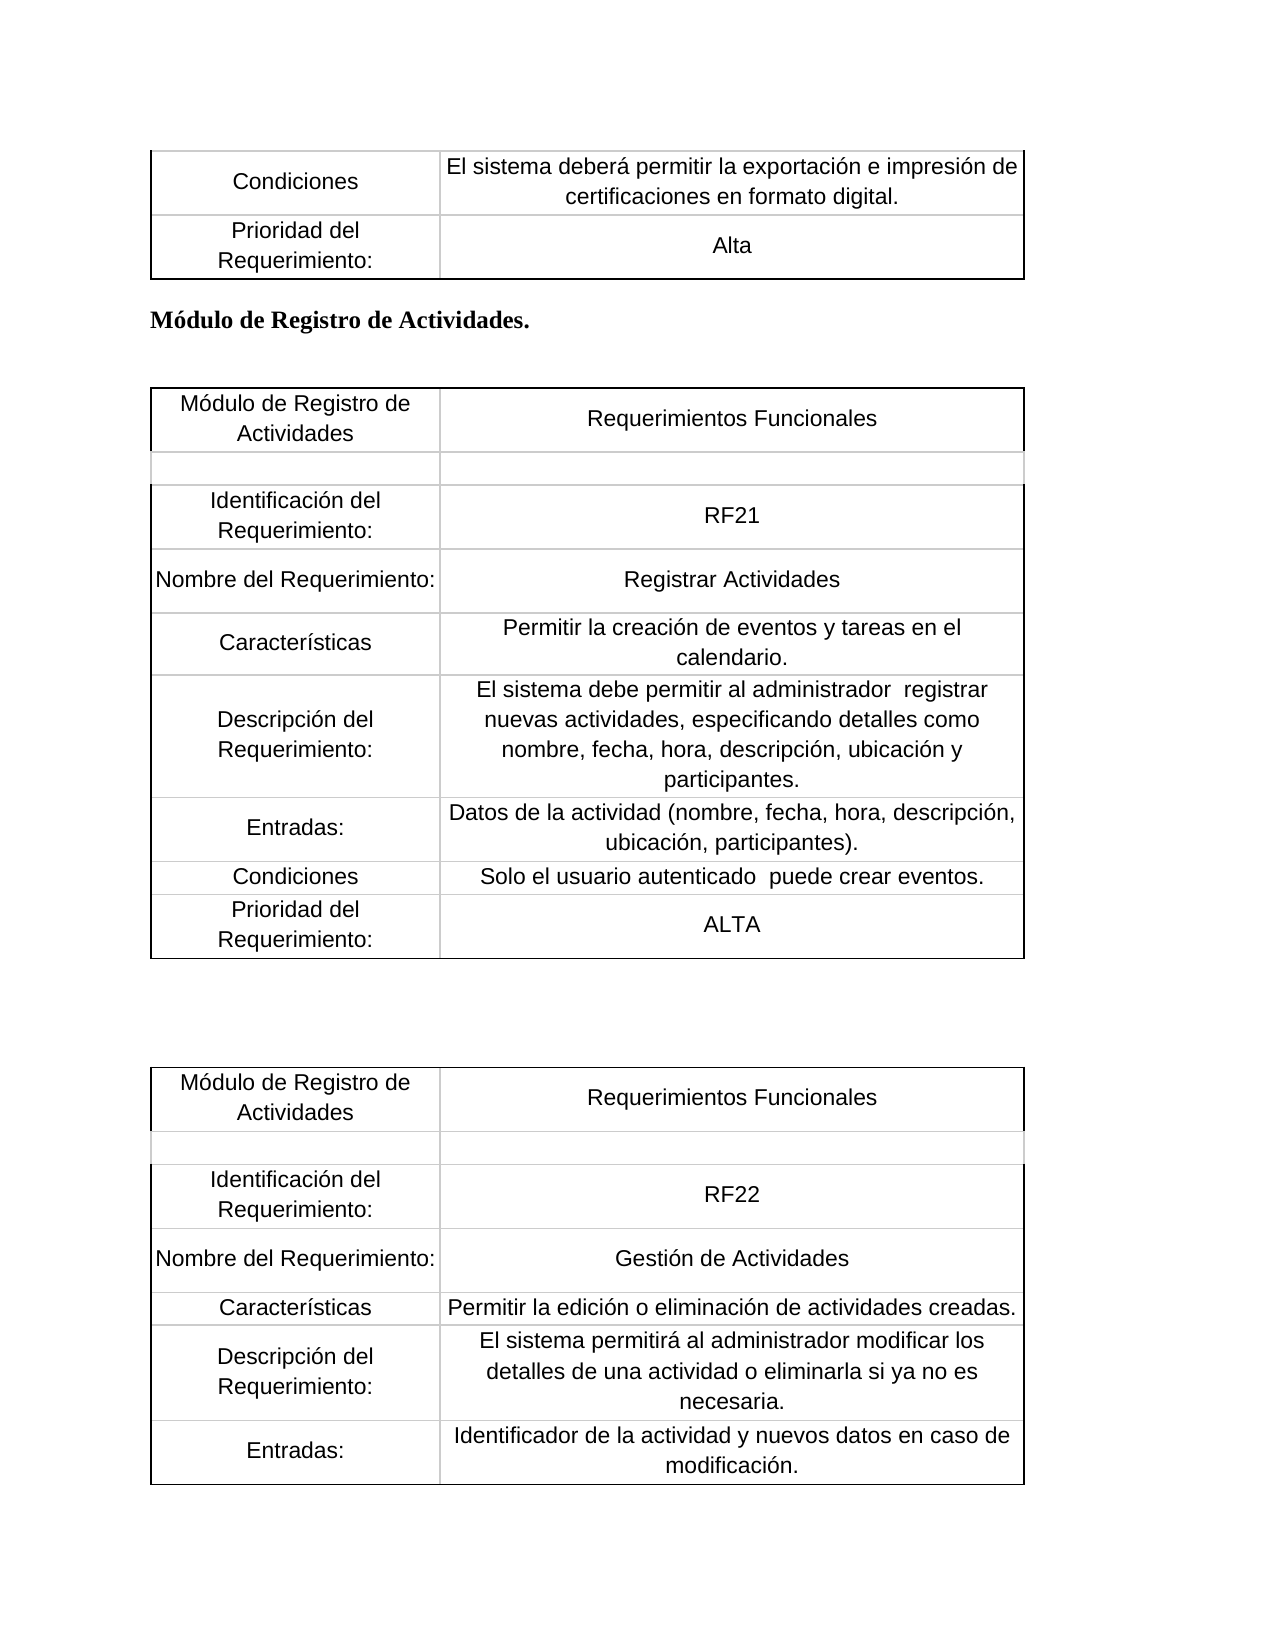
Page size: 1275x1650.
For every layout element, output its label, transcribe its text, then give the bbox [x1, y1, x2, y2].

text Módulo de Registro de Actividades. [150, 305, 1125, 333]
